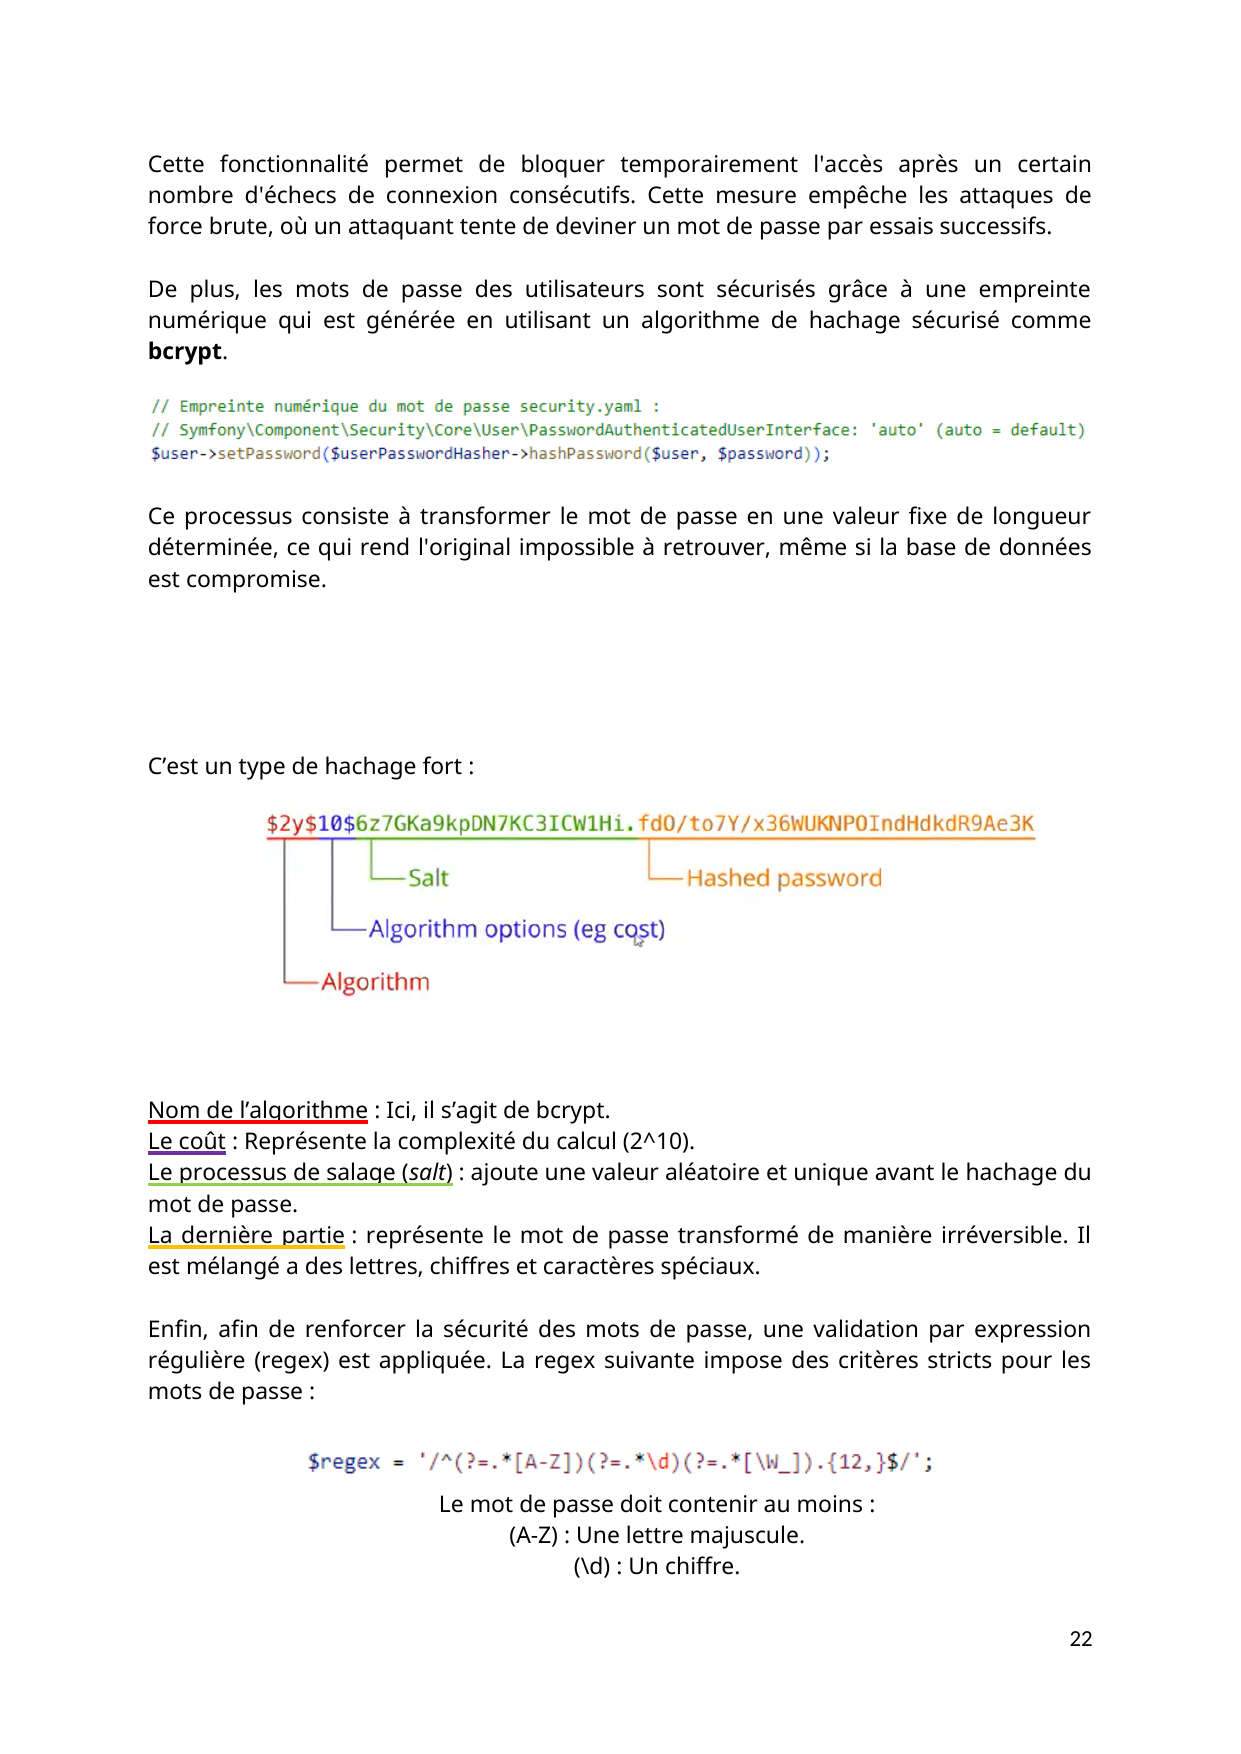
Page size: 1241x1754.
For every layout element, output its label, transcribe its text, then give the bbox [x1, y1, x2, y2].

list Le coût : Représente la complexité du calcul (2^10). [148, 1125, 1092, 1156]
picture [295, 1437, 945, 1488]
text (A-Z) : Une lettre majuscule. [148, 1519, 1092, 1550]
text Le mot de passe doit contenir au moins : [148, 1487, 1092, 1519]
list Le processus de salage (salt) : ajoute une valeur aléatoire et unique avant le hachage du mot de passe. [148, 1156, 1092, 1219]
list Cette fonctionnalité permet de bloquer temporairement l'accès après un certain nombre d'échecs de connexion consécutifs. Cette mesure empêche les attaques de force brute, où un attaquant tente de deviner un mot de passe par essais successifs. [148, 148, 1092, 241]
list La dernière partie : représente le mot de passe transformé de manière irréversible. Il est mélangé a des lettres, chiffres et caractères spéciaux. [148, 1219, 1092, 1281]
list C’est un type de hachage fort : [148, 750, 1092, 781]
list Enfin, afin de renforcer la sécurité des mots de passe, une validation par expression régulière (regex) est appliquée. La regex suivante impose des critères stricts pour les mots de passe : [148, 1312, 1092, 1406]
picture [243, 803, 1052, 1006]
picture [147, 397, 1093, 469]
list Ce processus consiste à transformer le mot de passe en une valeur fixe de longueur déterminée, ce qui rend l'original impossible à retrouver, même si la base de données est compromise. [148, 500, 1092, 594]
list De plus, les mots de passe des utilisateurs sont sécurisés grâce à une empreinte numérique qui est générée en utilisant un algorithme de hachage sécurisé comme bcrypt. [148, 273, 1092, 366]
text (\d) : Un chiffre. [148, 1550, 1092, 1581]
list Nom de l’algorithme : Ici, il s’agit de bcrypt. [148, 1094, 1092, 1125]
